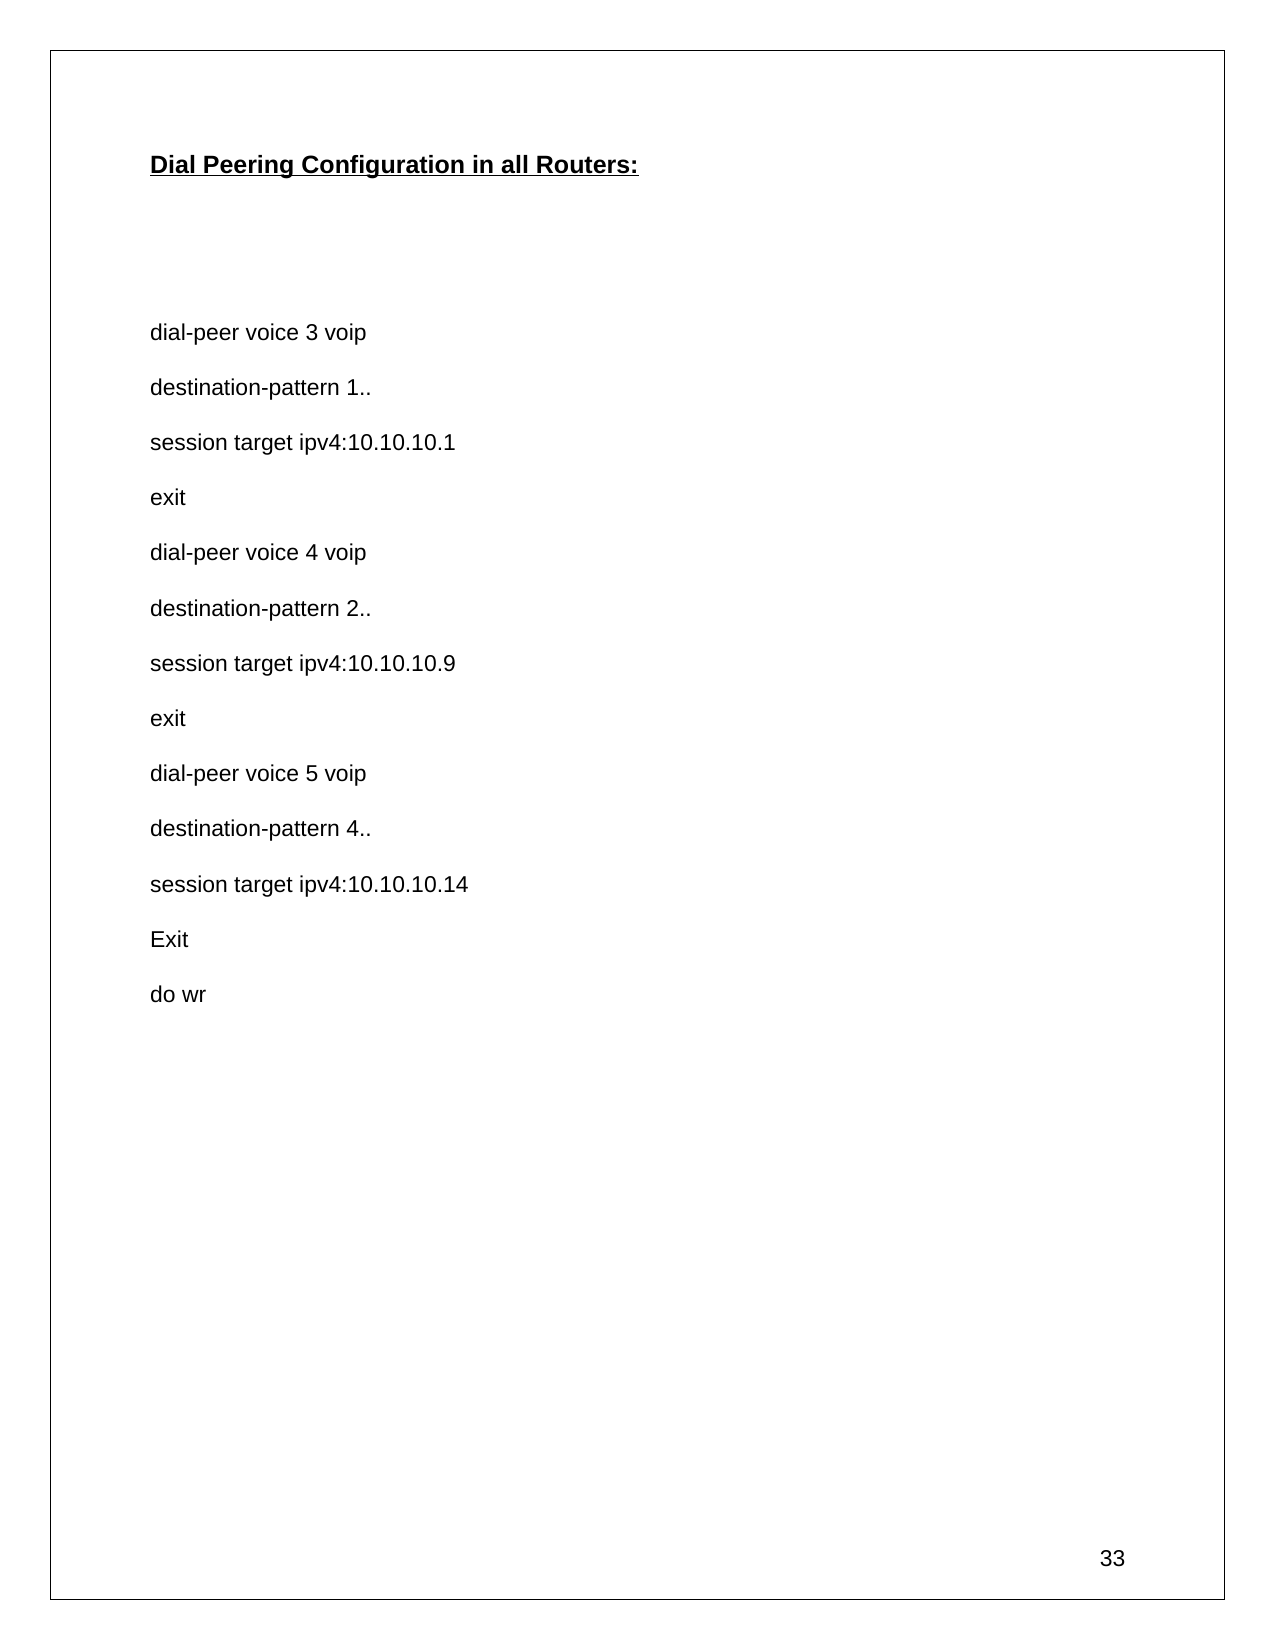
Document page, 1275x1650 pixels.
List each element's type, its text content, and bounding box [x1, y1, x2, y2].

text do wr [150, 981, 1125, 1007]
text Dial Peering Configuration in all Routers: [150, 150, 1125, 179]
text destination-pattern 1.. [150, 374, 1125, 400]
text exit [150, 705, 1125, 731]
text dial-peer voice 5 voip [150, 760, 1125, 786]
text exit [150, 484, 1125, 510]
text destination-pattern 2.. [150, 594, 1125, 621]
text session target ipv4:10.10.10.9 [150, 650, 1125, 676]
text destination-pattern 4.. [150, 815, 1125, 842]
text session target ipv4:10.10.10.1 [150, 429, 1125, 455]
text dial-peer voice 4 voip [150, 539, 1125, 566]
text session target ipv4:10.10.10.14 [150, 871, 1125, 897]
text Exit [150, 926, 1125, 952]
text dial-peer voice 3 voip [150, 318, 1125, 345]
